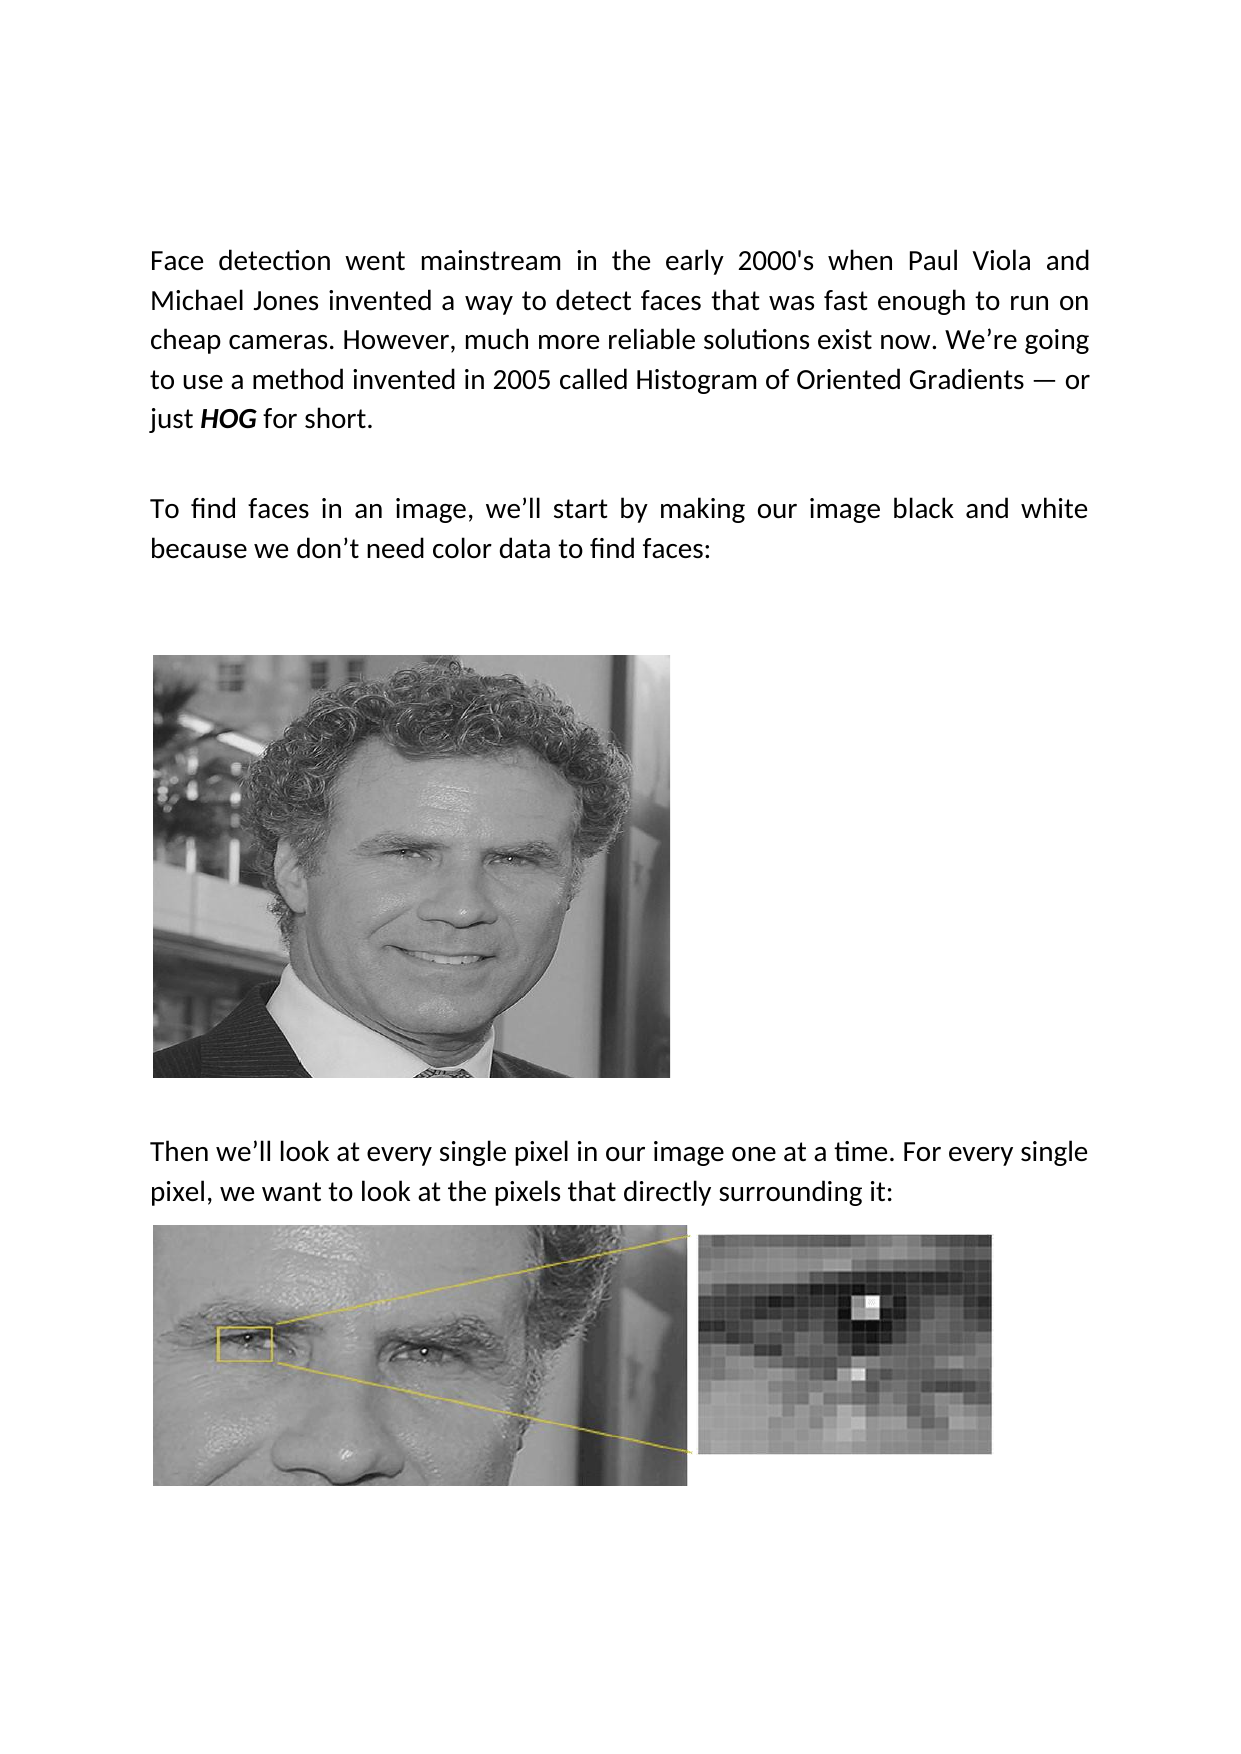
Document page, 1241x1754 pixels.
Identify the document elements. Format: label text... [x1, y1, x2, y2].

text Then we’ll look at every single pixel in our image one at a time. For every single pixel, we want to look at the pixels that directly surrounding it: [150, 1133, 1090, 1208]
text To find faces in an image, we’ll start by making our image black and white because we don’t need color data to find faces: [150, 490, 1090, 565]
text Face detection went mainstream in the early 2000's when Paul Viola and Michael Jones invented a way to detect faces that was fast enough to run on cheap cameras. However, much more reliable solutions exist now. We’re going to use a method invented in 2005 called Histogram of Oriented Gradients — or just HOG for short. [150, 242, 1091, 436]
picture [153, 655, 671, 1078]
picture [153, 1225, 994, 1486]
